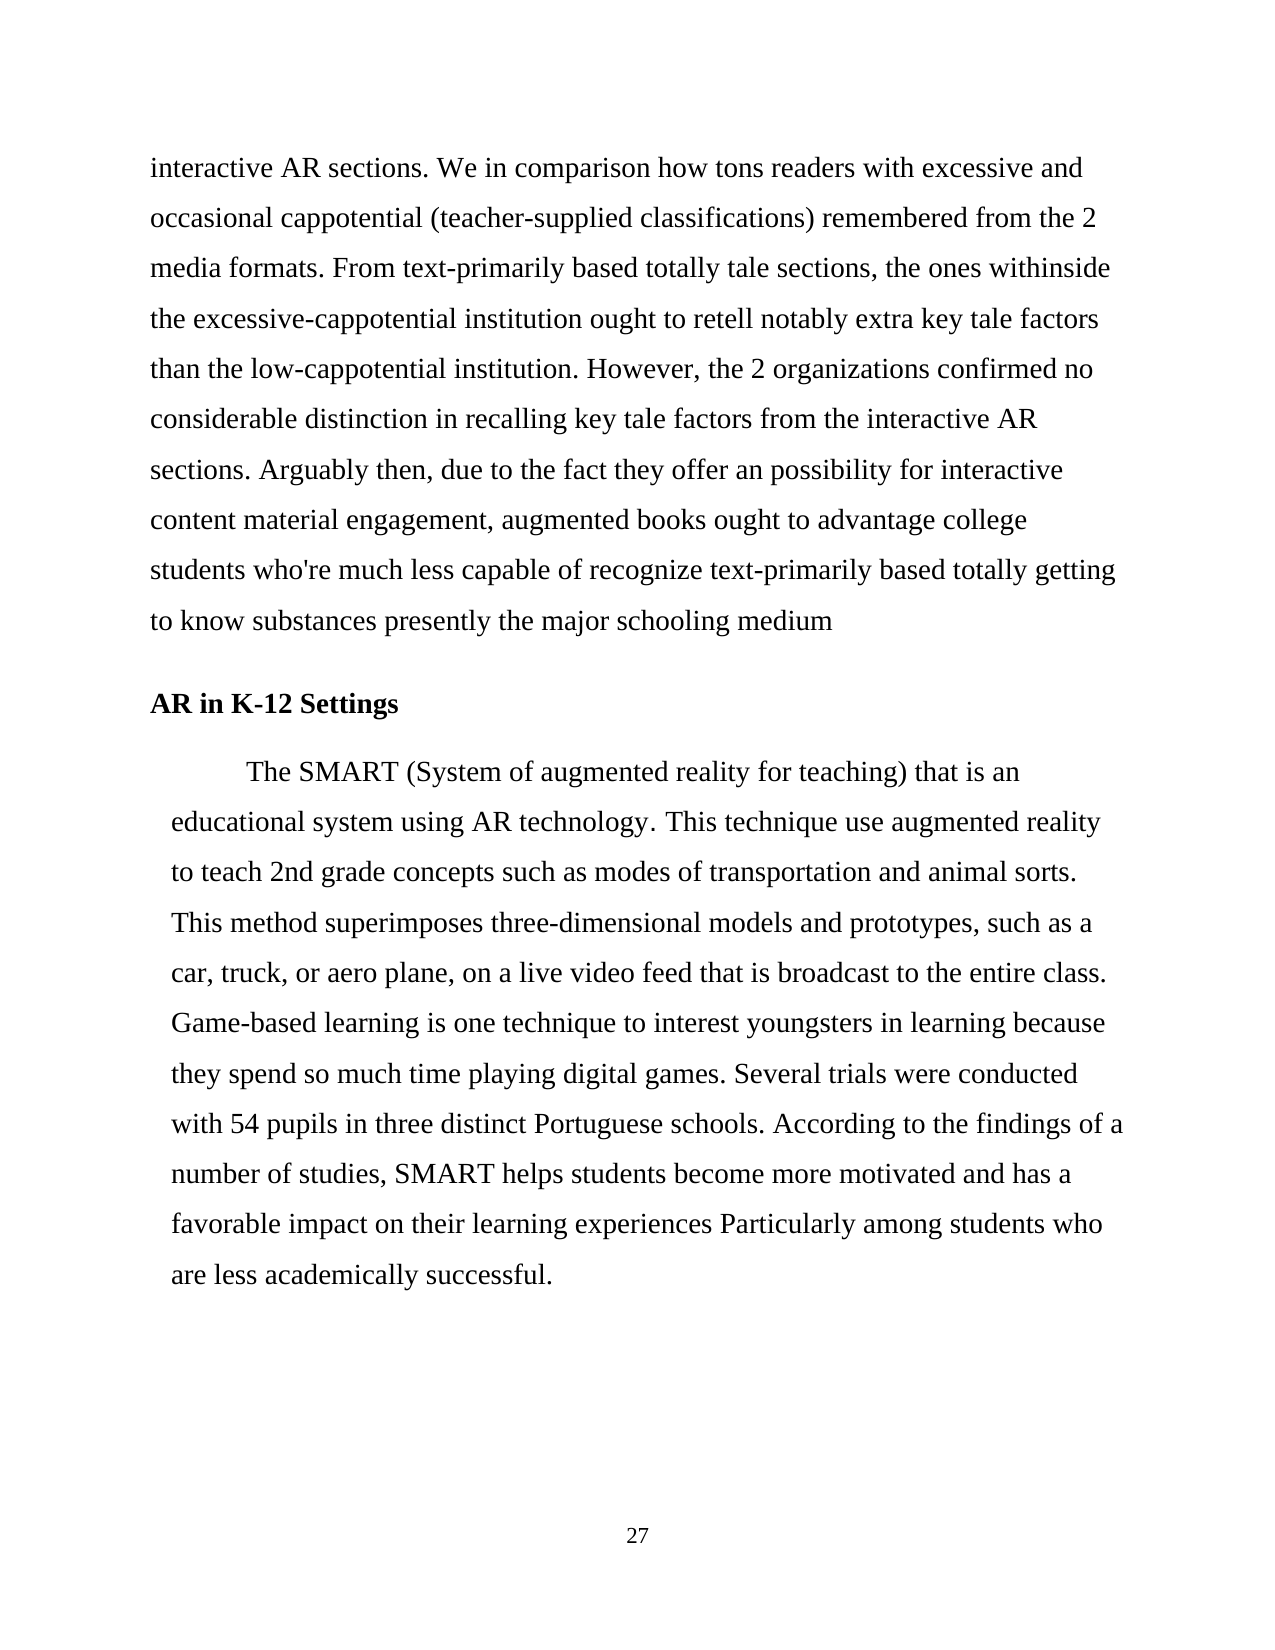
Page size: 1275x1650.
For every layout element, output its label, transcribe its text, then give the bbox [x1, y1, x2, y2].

text AR in K-12 Settings [150, 687, 1125, 720]
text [150, 150, 1125, 636]
text The SMART (System of augmented reality for teaching) that is an educational system using AR technology. This technique use augmented reality to teach 2nd grade concepts such as modes of transportation and animal sorts. This method superimposes three-dimensional models and prototypes, such as a car, truck, or aero plane, on a live video feed that is broadcast to the entire class. Game-based learning is one technique to interest youngsters in learning because they spend so much time playing digital games. Several trials were conducted with 54 pupils in three distinct Portuguese schools. According to the findings of a number of studies, SMART helps students become more motivated and has a favorable impact on their learning experiences Particularly among students who are less academically successful. [171, 754, 1125, 1291]
